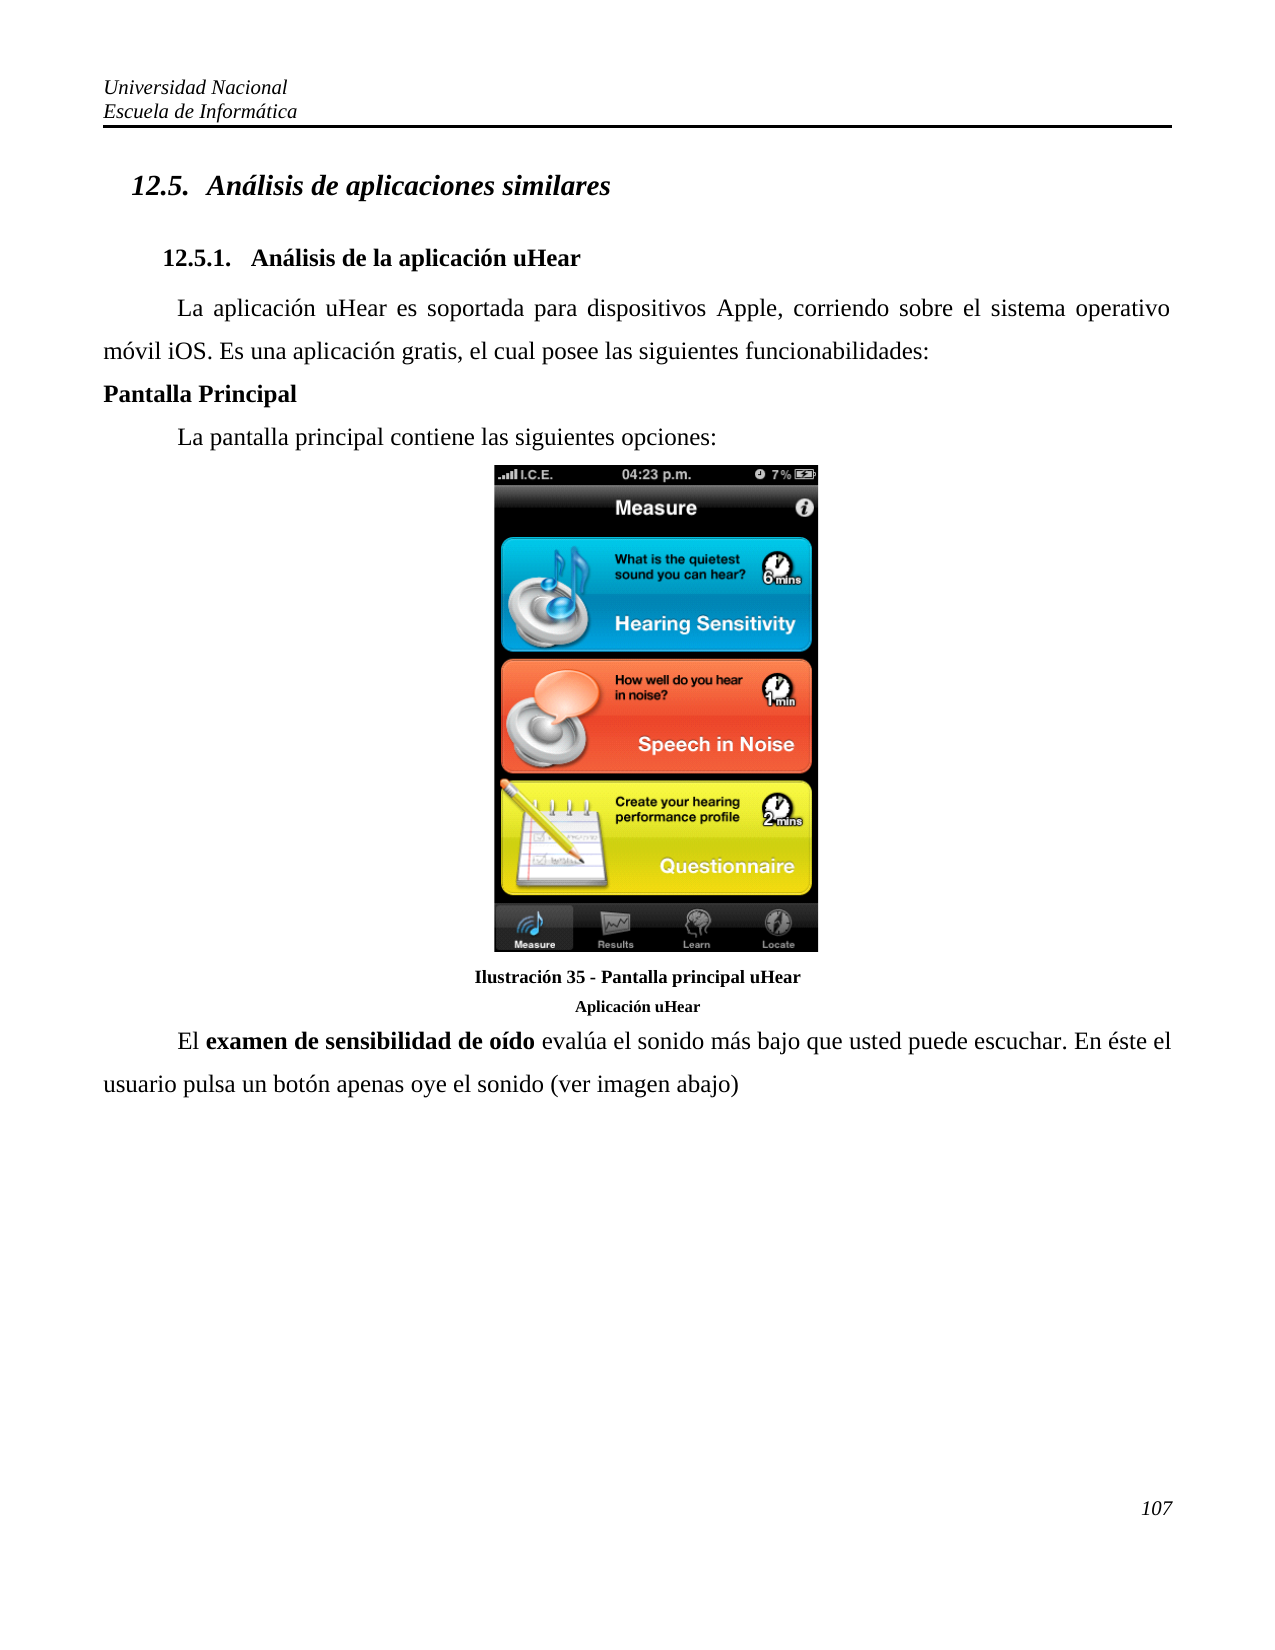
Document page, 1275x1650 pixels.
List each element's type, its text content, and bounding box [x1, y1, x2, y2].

text La pantalla principal contiene las siguientes opciones: [103, 422, 1172, 451]
text El examen de sensibilidad de oído evalúa el sonido más bajo que usted puede escuchar. En éste el usuario pulsa un botón apenas oye el sonido (ver imagen abajo) [103, 1026, 1172, 1098]
text La aplicación uHear es soportada para dispositivos Apple, corriendo sobre el sistema operativo móvil iOS. Es una aplicación gratis, el cual posee las siguientes funcionabilidades: [103, 293, 1172, 364]
text Pantalla Principal [103, 379, 1172, 408]
text Análisis de la aplicación uHear [162, 243, 1172, 272]
text Ilustración 35 - Pantalla principal uHear Aplicación uHear [103, 966, 1172, 1016]
text Análisis de aplicaciones similares [131, 168, 1172, 202]
picture [494, 465, 819, 952]
